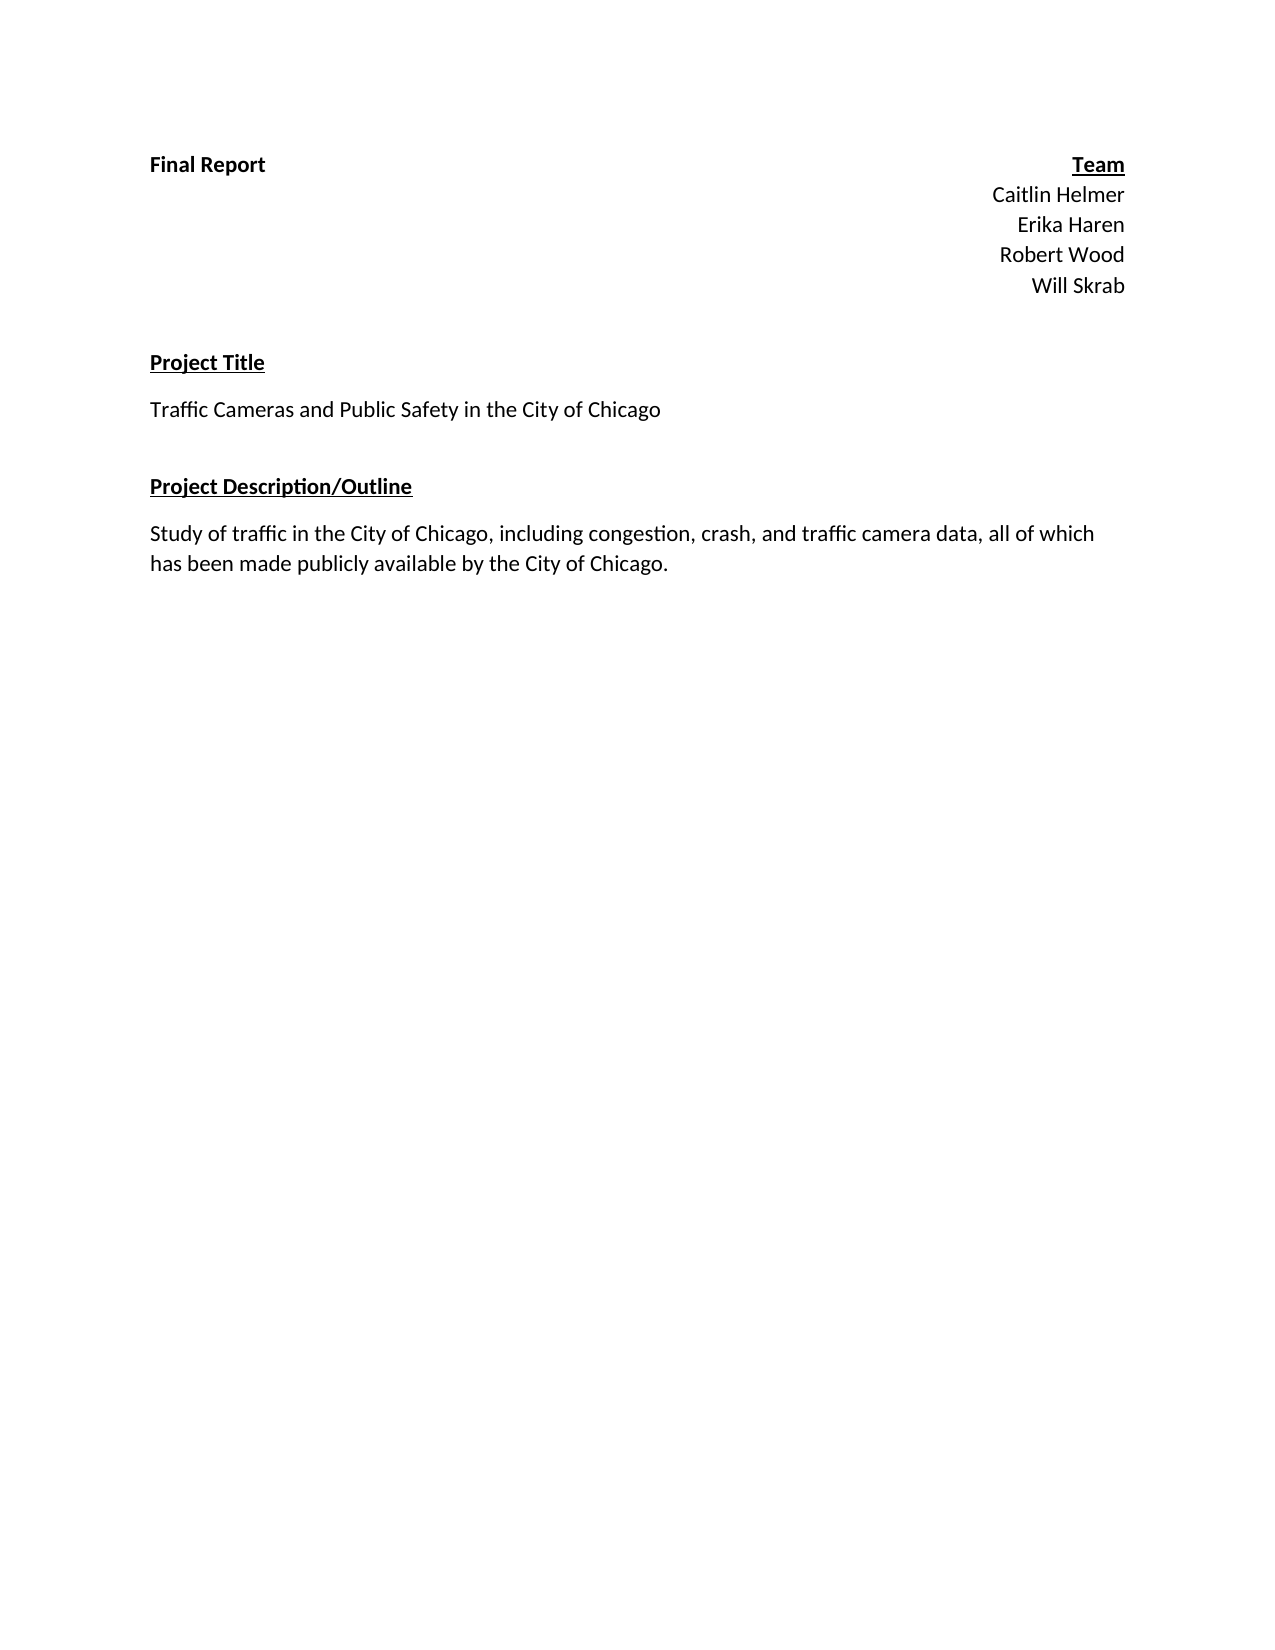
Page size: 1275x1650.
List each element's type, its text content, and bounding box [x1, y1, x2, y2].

text Study of traffic in the City of Chicago, including congestion, crash, and traffic camera data, all of which has been made publicly available by the City of Chicago. [150, 519, 1125, 577]
text Project Description/Outline [150, 472, 1125, 500]
text Traffic Cameras and Public Safety in the City of Chicago [150, 395, 1125, 453]
text Project Title [150, 348, 1125, 376]
text Final Report Team Caitlin Helmer Erika Haren Robert Wood Will Skrab [150, 150, 1125, 329]
